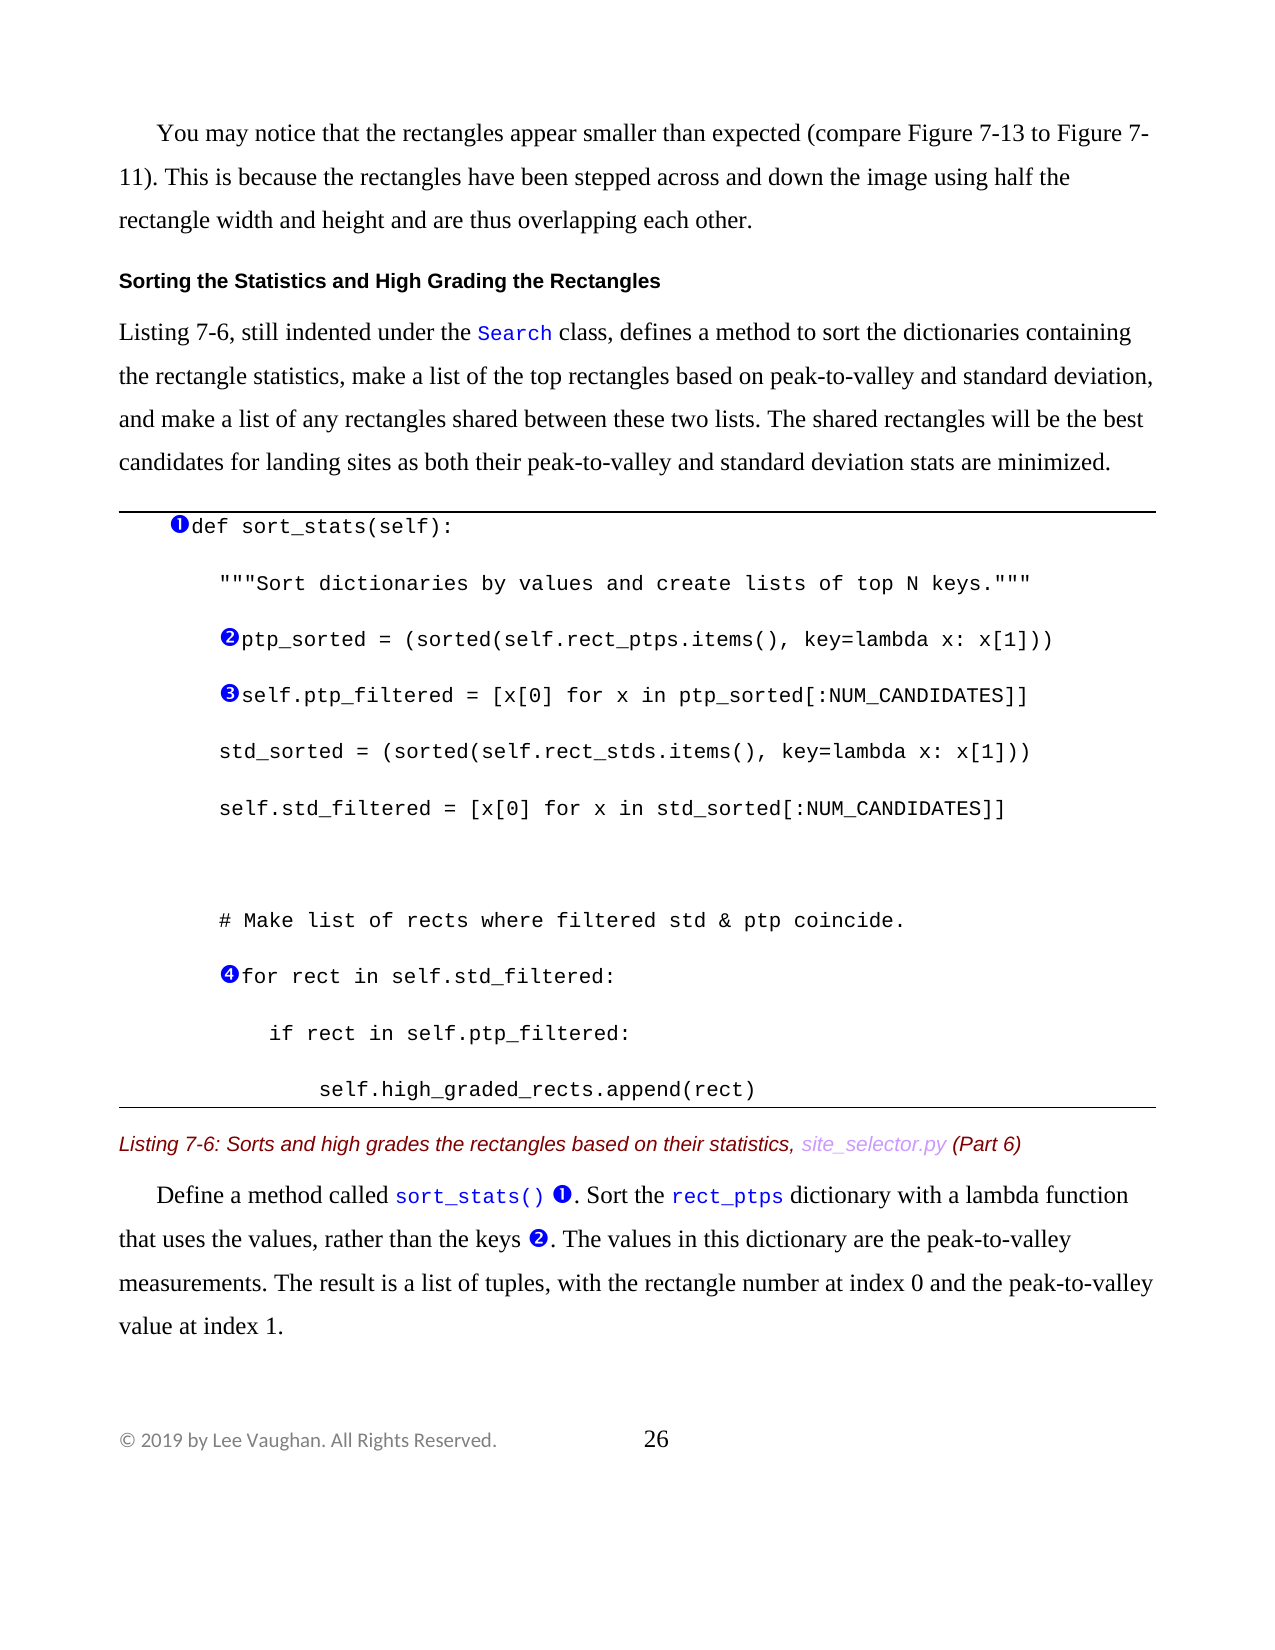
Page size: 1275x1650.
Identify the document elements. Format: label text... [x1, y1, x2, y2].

text for rect in self.std_filtered: [118, 967, 1156, 990]
text self.std_filtered = [x[0] for x in std_sorted[:NUM_CANDIDATES]] [118, 798, 1156, 821]
text if rect in self.ptp_filtered: [118, 1023, 1156, 1046]
text std_sorted = (sorted(self.rect_stds.items(), key=lambda x: x[1])) [118, 742, 1156, 765]
text Sorting the Statistics and High Grading the Rectangles [118, 269, 1156, 293]
text def sort_stats(self): [118, 512, 1156, 540]
list Listing 7-6: Sorts and high grades the rectangles based on their statistics, site_selector.py (Part 6) [118, 1132, 1156, 1156]
text Listing 7-6, still indented under the Search class, defines a method to sort the dictionaries containing the rectangle statistics, make a list of the top rectangles based on peak-to-valley and standard deviation, and make a list of any rectangles shared between these two lists. The shared rectangles will be the best candidates for landing sites as both their peak-to-valley and standard deviation stats are minimized. [118, 317, 1156, 476]
text # Make list of rects where filtered std & ptp coincide. [118, 910, 1156, 934]
text self.high_graded_rects.append(rect) [118, 1079, 1156, 1108]
text """Sort dictionaries by values and create lists of top N keys.""" [118, 573, 1156, 596]
text Define a method called sort_stats() . Sort the rect_ptps dictionary with a lambda function that uses the values, rather than the keys . The values in this dictionary are the peak-to-valley measurements. The result is a list of tuples, with the rectangle number at index 0 and the peak-to-valley value at index 1. [118, 1181, 1156, 1339]
text self.ptp_filtered = [x[0] for x in ptp_sorted[:NUM_CANDIDATES]] [118, 685, 1156, 709]
text You may notice that the rectangles appear smaller than expected (compare Figure 7-13 to Figure 7-11). This is because the rectangles have been stepped across and down the image using half the rectangle width and height and are thus overlapping each other. [118, 118, 1156, 233]
text ptp_sorted = (sorted(self.rect_ptps.items(), key=lambda x: x[1])) [118, 629, 1156, 653]
